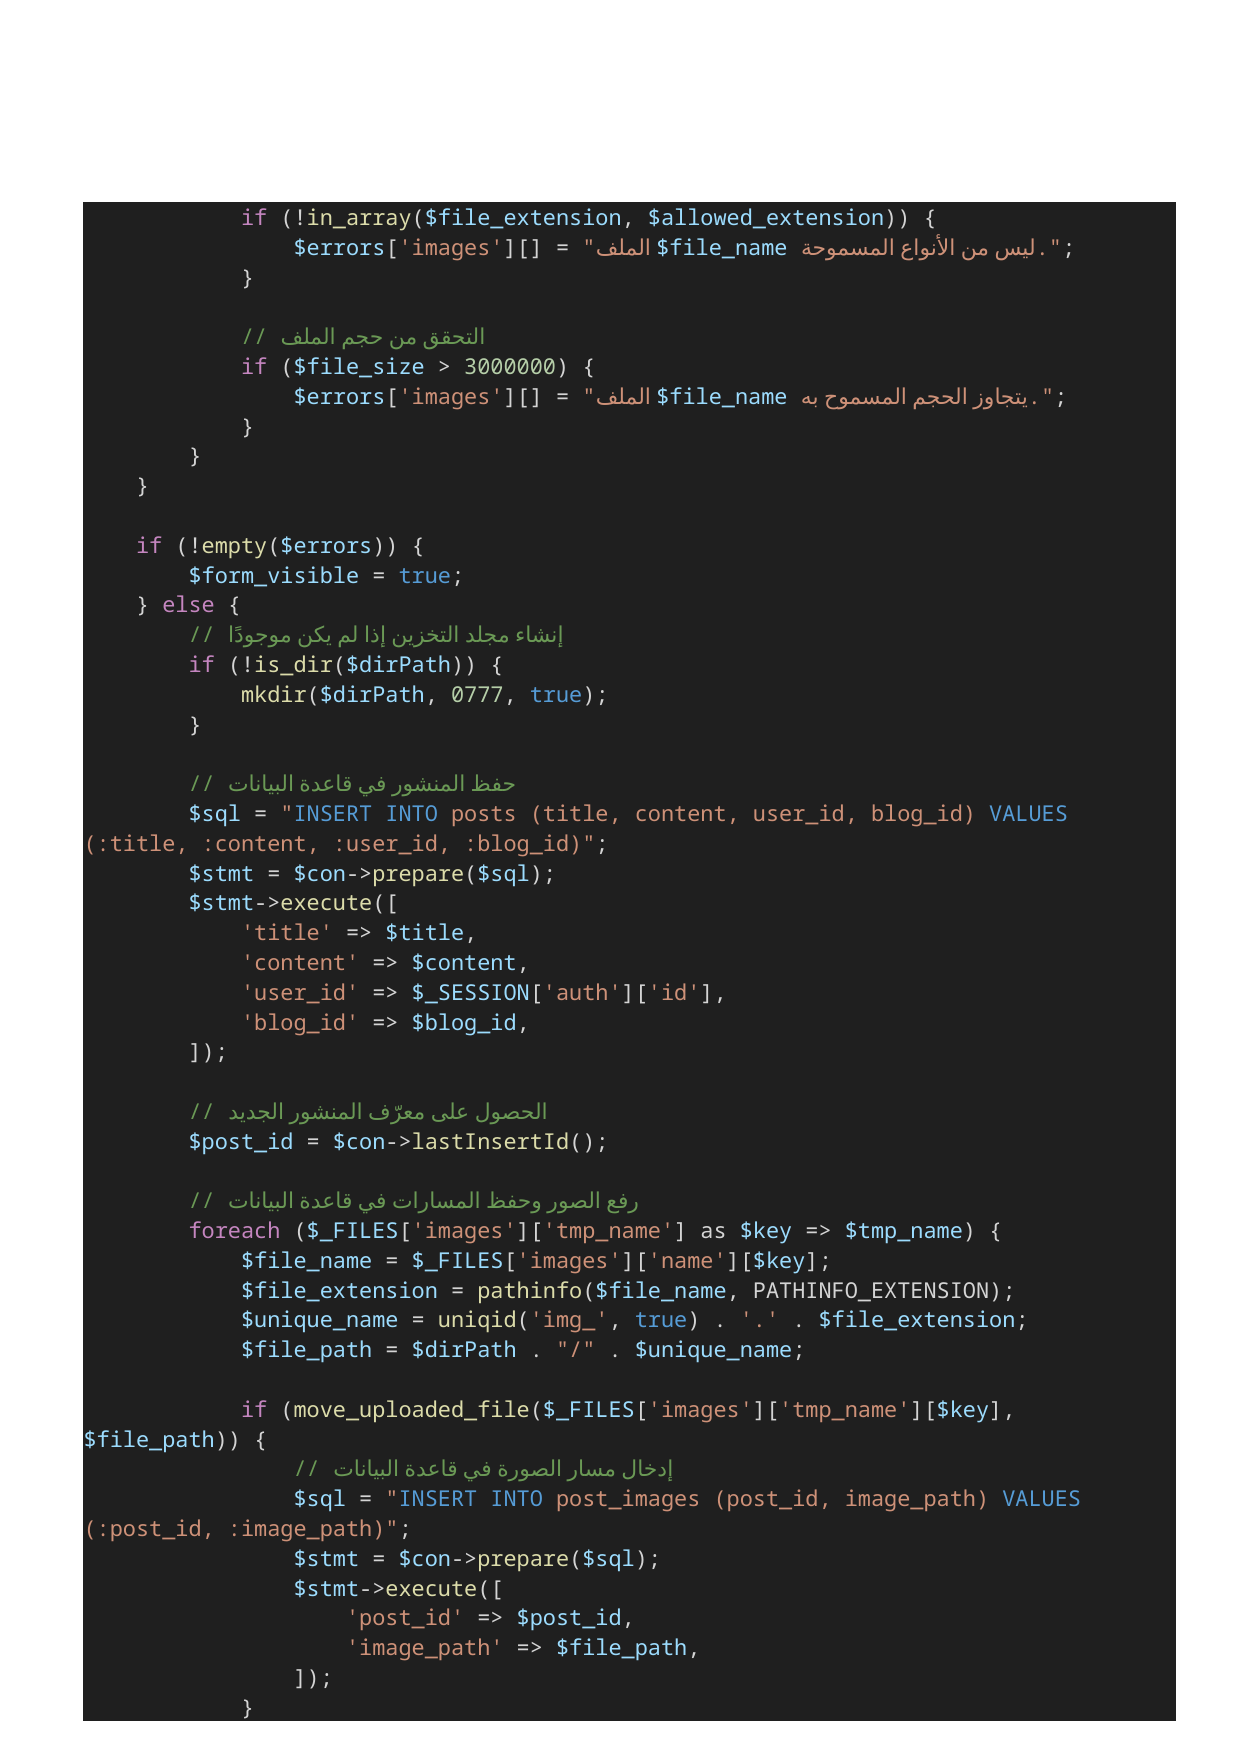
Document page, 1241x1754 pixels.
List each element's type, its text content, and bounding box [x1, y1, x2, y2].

text $form_visible = true; [83, 559, 1176, 589]
text foreach ($_FILES['images']['tmp_name'] as $key => $tmp_name) { [83, 1215, 1176, 1245]
text $stmt = $con->prepare($sql); [83, 1543, 1176, 1572]
text if (move_uploaded_file($_FILES['images']['tmp_name'][$key], $file_path)) { [83, 1394, 1176, 1453]
text if ($file_size > 3000000) { [83, 351, 1176, 381]
text } [83, 1692, 1176, 1721]
text $file_name = $_FILES['images']['name'][$key]; [83, 1245, 1176, 1274]
text // الحصول على معرّف المنشور الجديد [83, 1096, 1176, 1126]
text $unique_name = uniqid('img_', true) . '.' . $file_extension; [83, 1304, 1176, 1334]
text 'content' => $content, [83, 947, 1176, 977]
text } [83, 470, 1176, 500]
text $sql = "INSERT INTO post_images (post_id, image_path) VALUES (:post_id, :image_path)"; [83, 1483, 1176, 1543]
text // رفع الصور وحفظ المسارات في قاعدة البيانات [83, 1185, 1176, 1215]
text } else { [83, 589, 1176, 619]
text $errors['images'][] = "الملف $file_name ليس من الأنواع المسموحة."; [83, 232, 1176, 262]
text $post_id = $con->lastInsertId(); [83, 1126, 1176, 1155]
text 'user_id' => $_SESSION['auth']['id'], [83, 977, 1176, 1006]
text $file_path = $dirPath . "/" . $unique_name; [83, 1334, 1176, 1364]
text 'blog_id' => $blog_id, [83, 1006, 1176, 1036]
text 'title' => $title, [83, 917, 1176, 947]
text if (!empty($errors)) { [83, 530, 1176, 559]
text ]); [83, 1036, 1176, 1066]
text // إدخال مسار الصورة في قاعدة البيانات [83, 1453, 1176, 1483]
text $stmt = $con->prepare($sql); [83, 857, 1176, 887]
text 'image_path' => $file_path, [83, 1632, 1176, 1662]
text ]); [83, 1662, 1176, 1692]
text mkdir($dirPath, 0777, true); [83, 679, 1176, 708]
text } [83, 708, 1176, 738]
text } [83, 411, 1176, 440]
text // إنشاء مجلد التخزين إذا لم يكن موجودًا [83, 619, 1176, 649]
text $sql = "INSERT INTO posts (title, content, user_id, blog_id) VALUES (:title, :content, :user_id, :blog_id)"; [83, 798, 1176, 857]
text $stmt->execute([ [83, 1572, 1176, 1602]
text // التحقق من حجم الملف [83, 321, 1176, 351]
text $file_extension = pathinfo($file_name, PATHINFO_EXTENSION); [83, 1274, 1176, 1304]
text } [83, 262, 1176, 291]
text } [83, 440, 1176, 470]
text if (!in_array($file_extension, $allowed_extension)) { [83, 202, 1176, 232]
text // حفظ المنشور في قاعدة البيانات [83, 768, 1176, 798]
text $stmt->execute([ [83, 887, 1176, 917]
text 'post_id' => $post_id, [83, 1602, 1176, 1632]
text if (!is_dir($dirPath)) { [83, 649, 1176, 679]
text $errors['images'][] = "الملف $file_name يتجاوز الحجم المسموح به."; [83, 381, 1176, 411]
